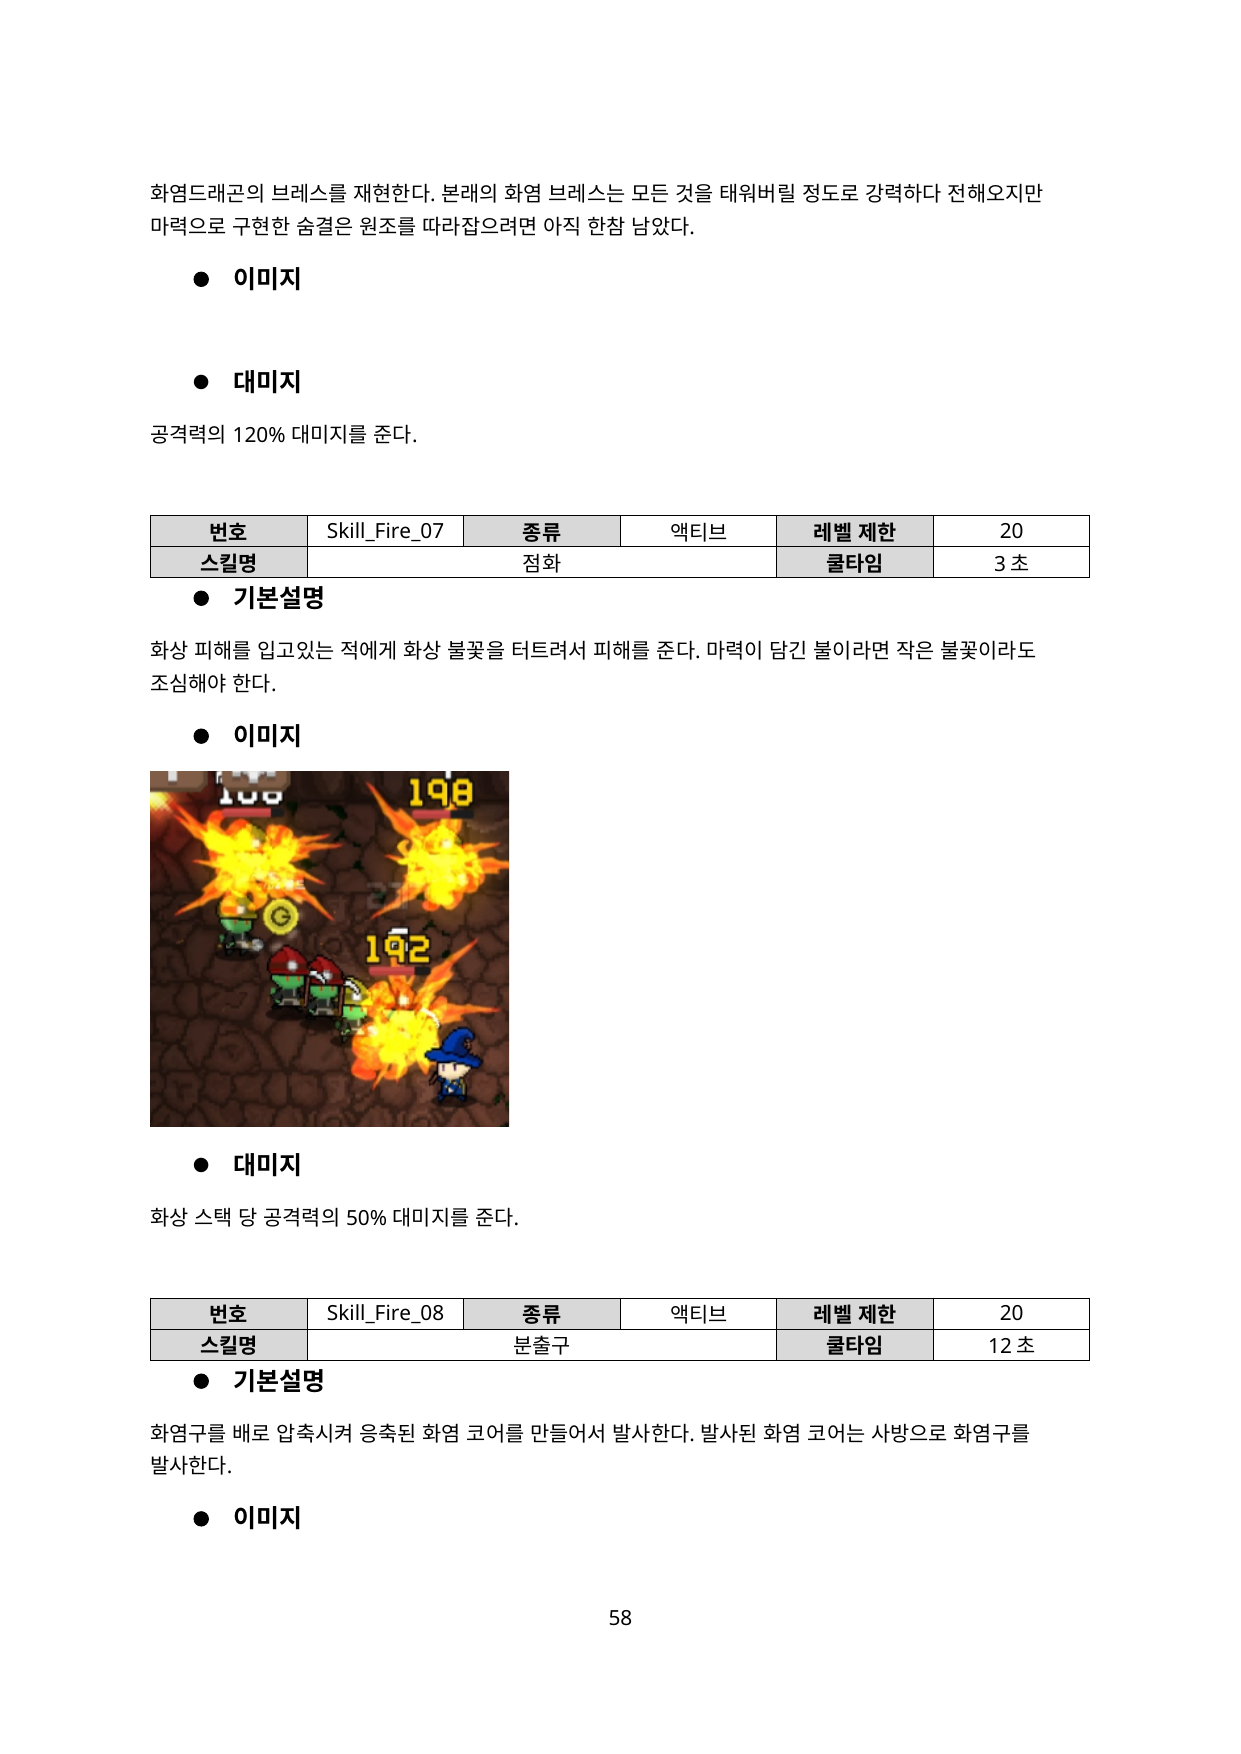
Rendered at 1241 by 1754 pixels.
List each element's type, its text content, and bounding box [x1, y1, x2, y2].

text 화염드래곤의 브레스를 재현한다. 본래의 화염 브레스는 모든 것을 태워버릴 정도로 강력하다 전해오지만 마력으로 구현한 숨결은 원조를 따라잡으려면 아직 한참 남았다. [150, 177, 1090, 240]
table_cell 스킬명 [151, 1330, 307, 1360]
list 이미지 [192, 1499, 1090, 1535]
table_header 번호 [151, 1299, 307, 1329]
text 공격력의 120% 대미지를 준다. [150, 418, 1090, 448]
list 이미지 [192, 716, 1090, 752]
table_cell 분출구 [308, 1330, 776, 1360]
table_header Skill_Fire_07 [308, 516, 463, 546]
table_cell 3초 [934, 547, 1089, 577]
text 화상 스택 당 공격력의 50% 대미지를 준다. [150, 1201, 1090, 1231]
table_header 종류 [464, 516, 620, 546]
list 대미지 [192, 1145, 1090, 1181]
table_header 레벨 제한 [777, 516, 933, 546]
table_cell 쿨타임 [777, 547, 933, 577]
table_header 번호 [151, 516, 307, 546]
table_header Skill_Fire_08 [308, 1299, 463, 1329]
table_cell 스킬명 [151, 547, 307, 577]
table_cell 12초 [934, 1330, 1089, 1360]
text 화염구를 배로 압축시켜 응축된 화염 코어를 만들어서 발사한다. 발사된 화염 코어는 사방으로 화염구를 발사한다. [150, 1417, 1090, 1480]
table_cell 점화 [308, 547, 776, 577]
table_header 액티브 [621, 1299, 776, 1329]
list 기본설명 [192, 1361, 1090, 1397]
table_header 종류 [464, 1299, 620, 1329]
text 화상 피해를 입고있는 적에게 화상 불꽃을 터트려서 피해를 준다. 마력이 담긴 불이라면 작은 불꽃이라도 조심해야 한다. [150, 634, 1090, 697]
table_header 액티브 [621, 516, 776, 546]
table_header 20 [934, 516, 1089, 546]
picture [150, 771, 510, 1127]
list 대미지 [192, 362, 1090, 398]
list 이미지 [192, 259, 1090, 296]
table_header 레벨 제한 [777, 1299, 933, 1329]
list 기본설명 [192, 578, 1090, 614]
table_cell 쿨타임 [777, 1330, 933, 1360]
table_header 20 [934, 1299, 1089, 1329]
